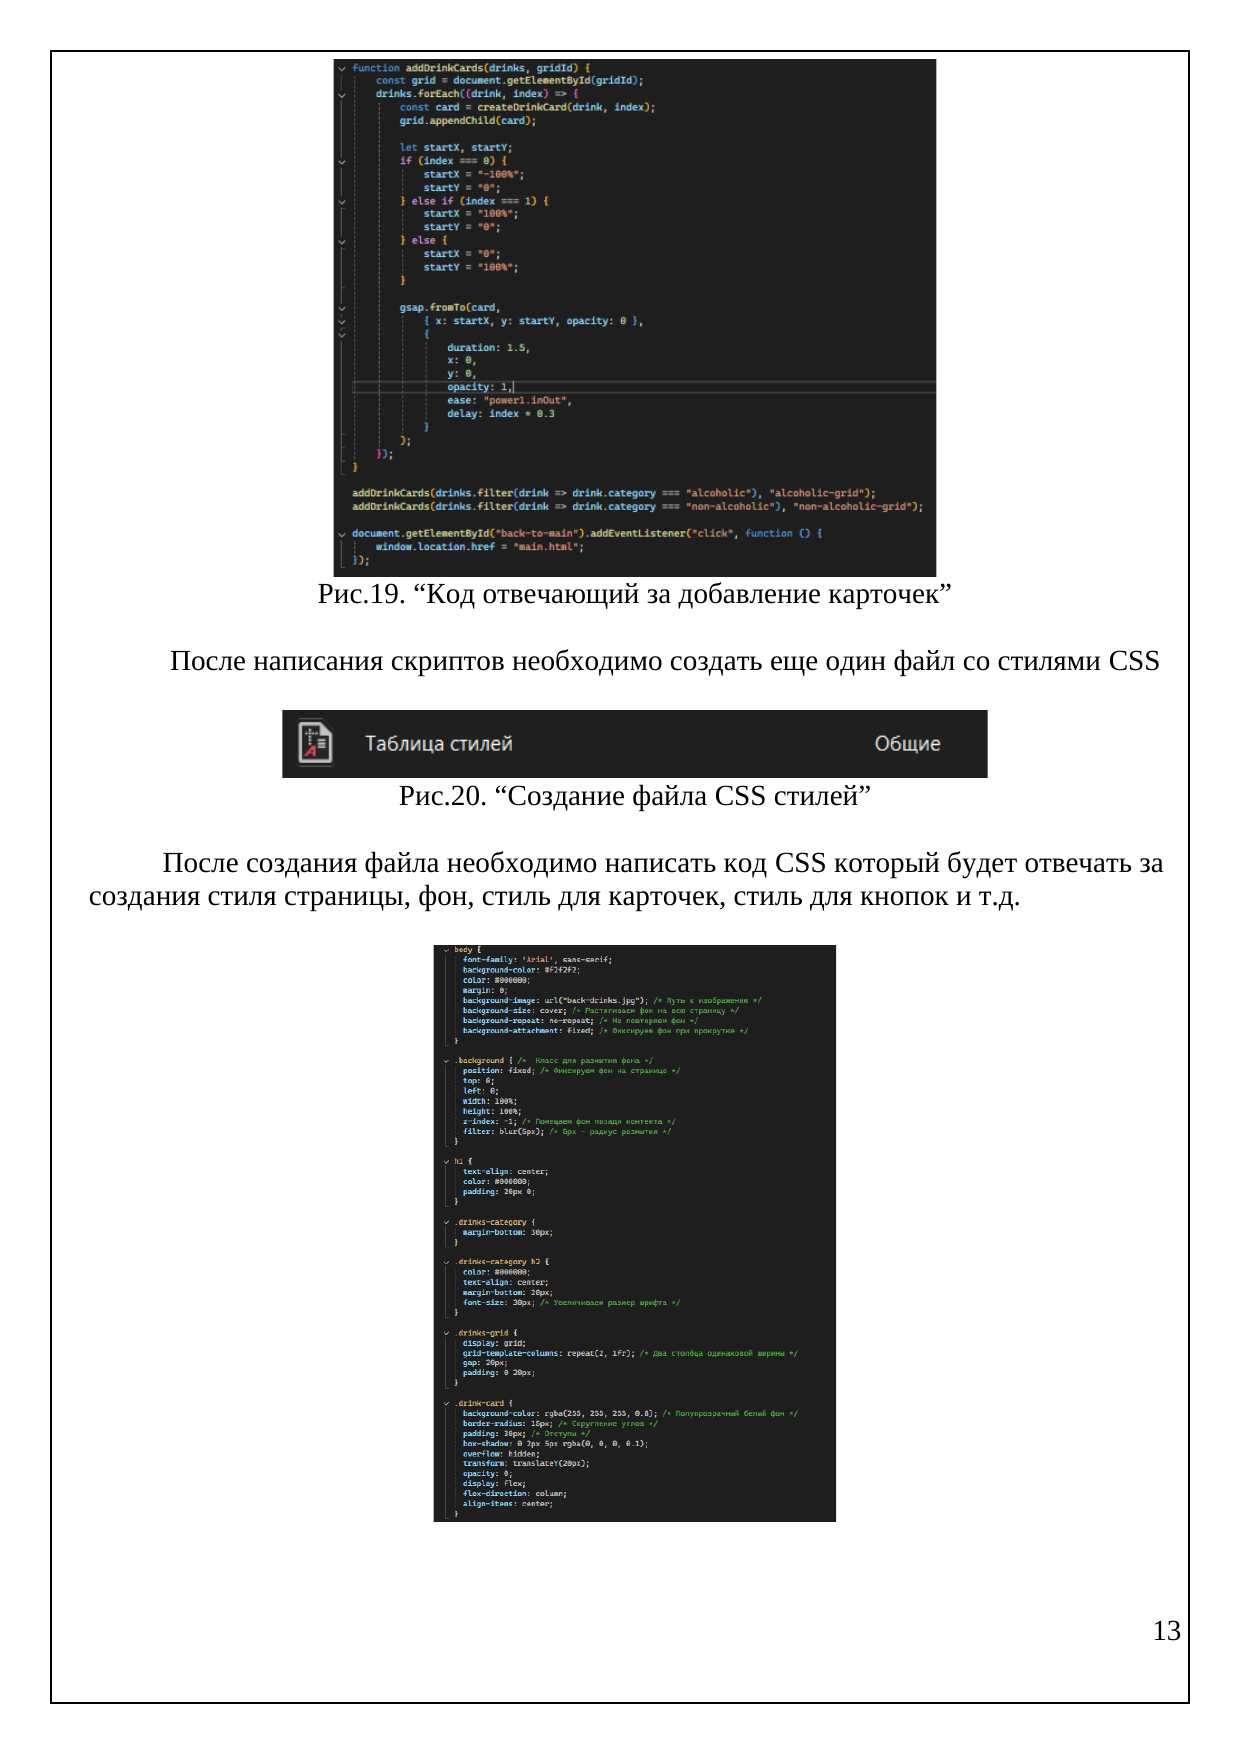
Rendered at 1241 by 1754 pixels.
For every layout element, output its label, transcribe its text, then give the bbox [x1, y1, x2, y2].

text Рис.20. “Создание файла CSS стилей” [89, 778, 1181, 811]
text После написания скриптов необходимо создать еще один файл со стилями CSS [89, 643, 1181, 677]
picture [333, 59, 937, 577]
text Рис.19. “Код отвечающий за добавление карточек” [89, 576, 1181, 610]
picture [282, 710, 988, 778]
picture [433, 945, 837, 1522]
text После создания файла необходимо написать код CSS который будет отвечать за создания стиля страницы, фон, стиль для карточек, стиль для кнопок и т.д. [89, 845, 1181, 912]
